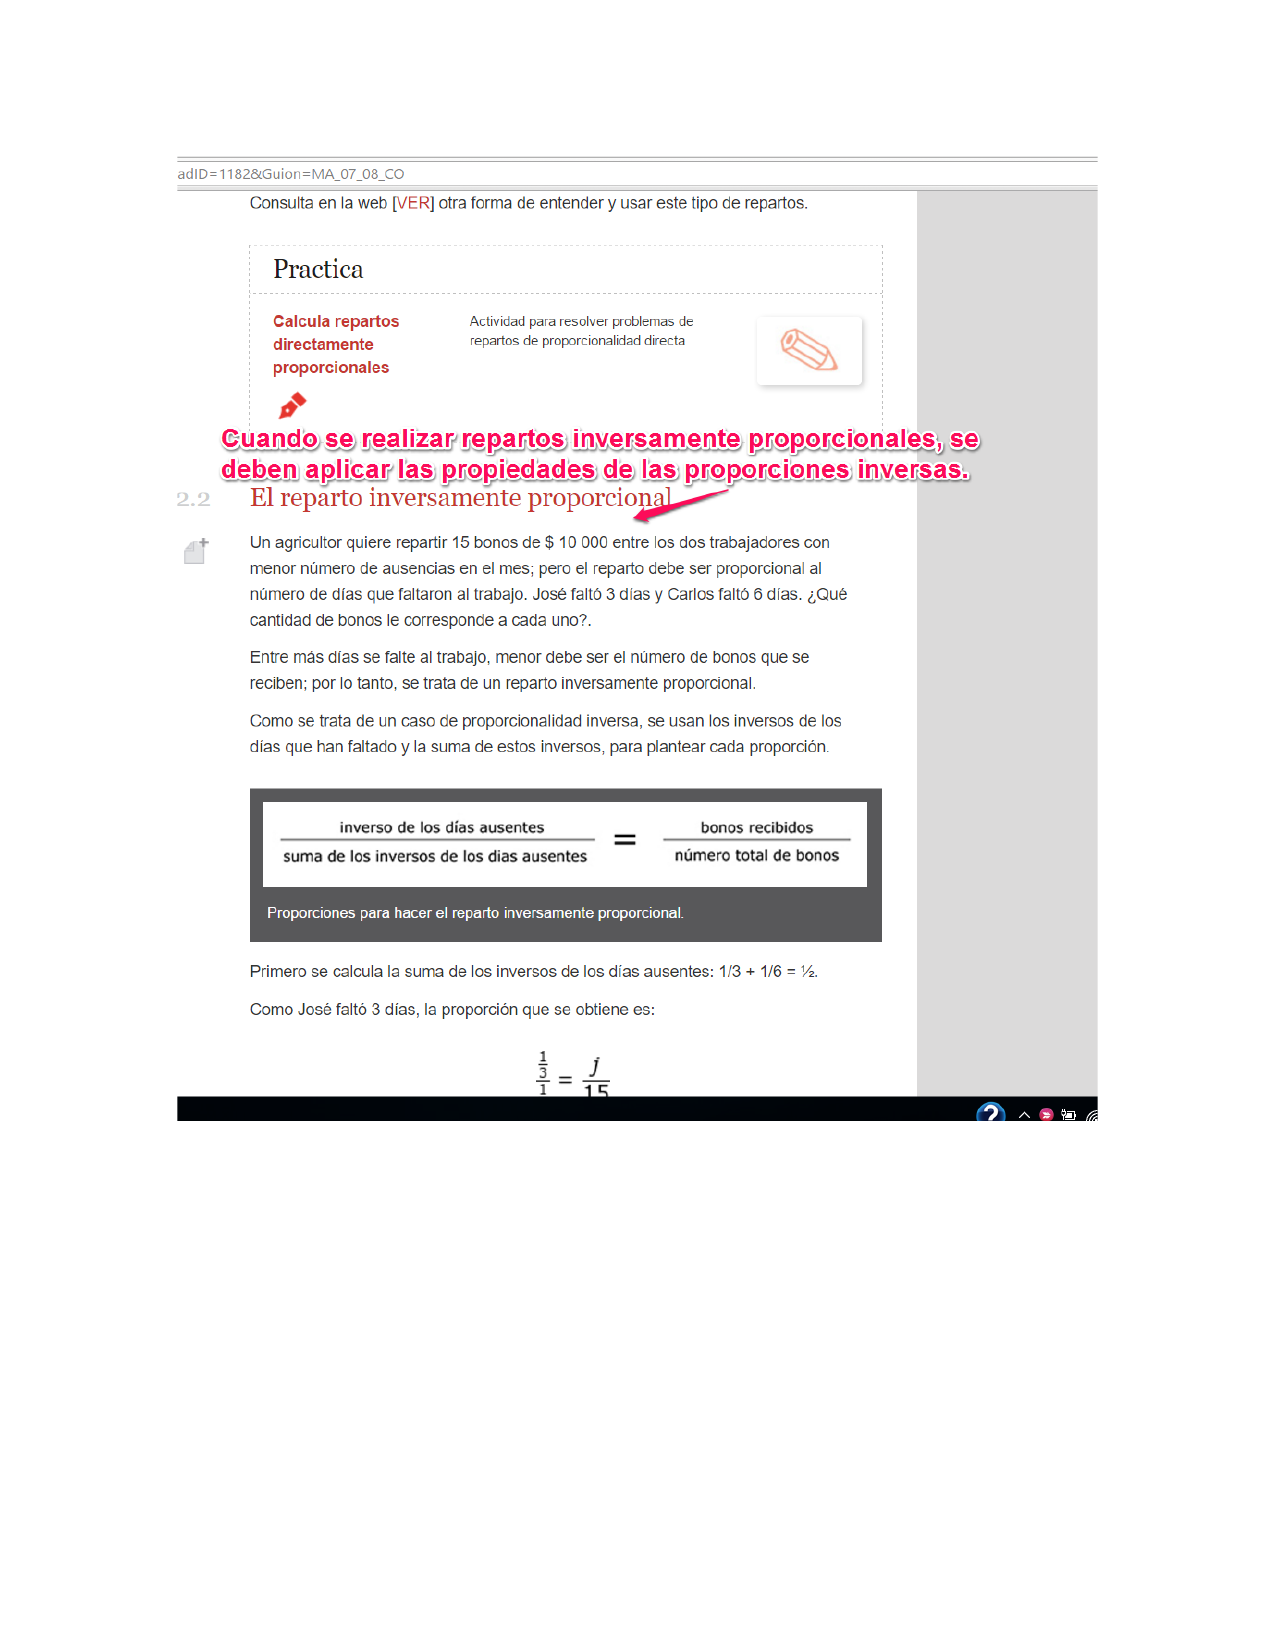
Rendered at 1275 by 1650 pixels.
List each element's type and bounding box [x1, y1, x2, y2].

picture [177, 147, 1098, 1121]
